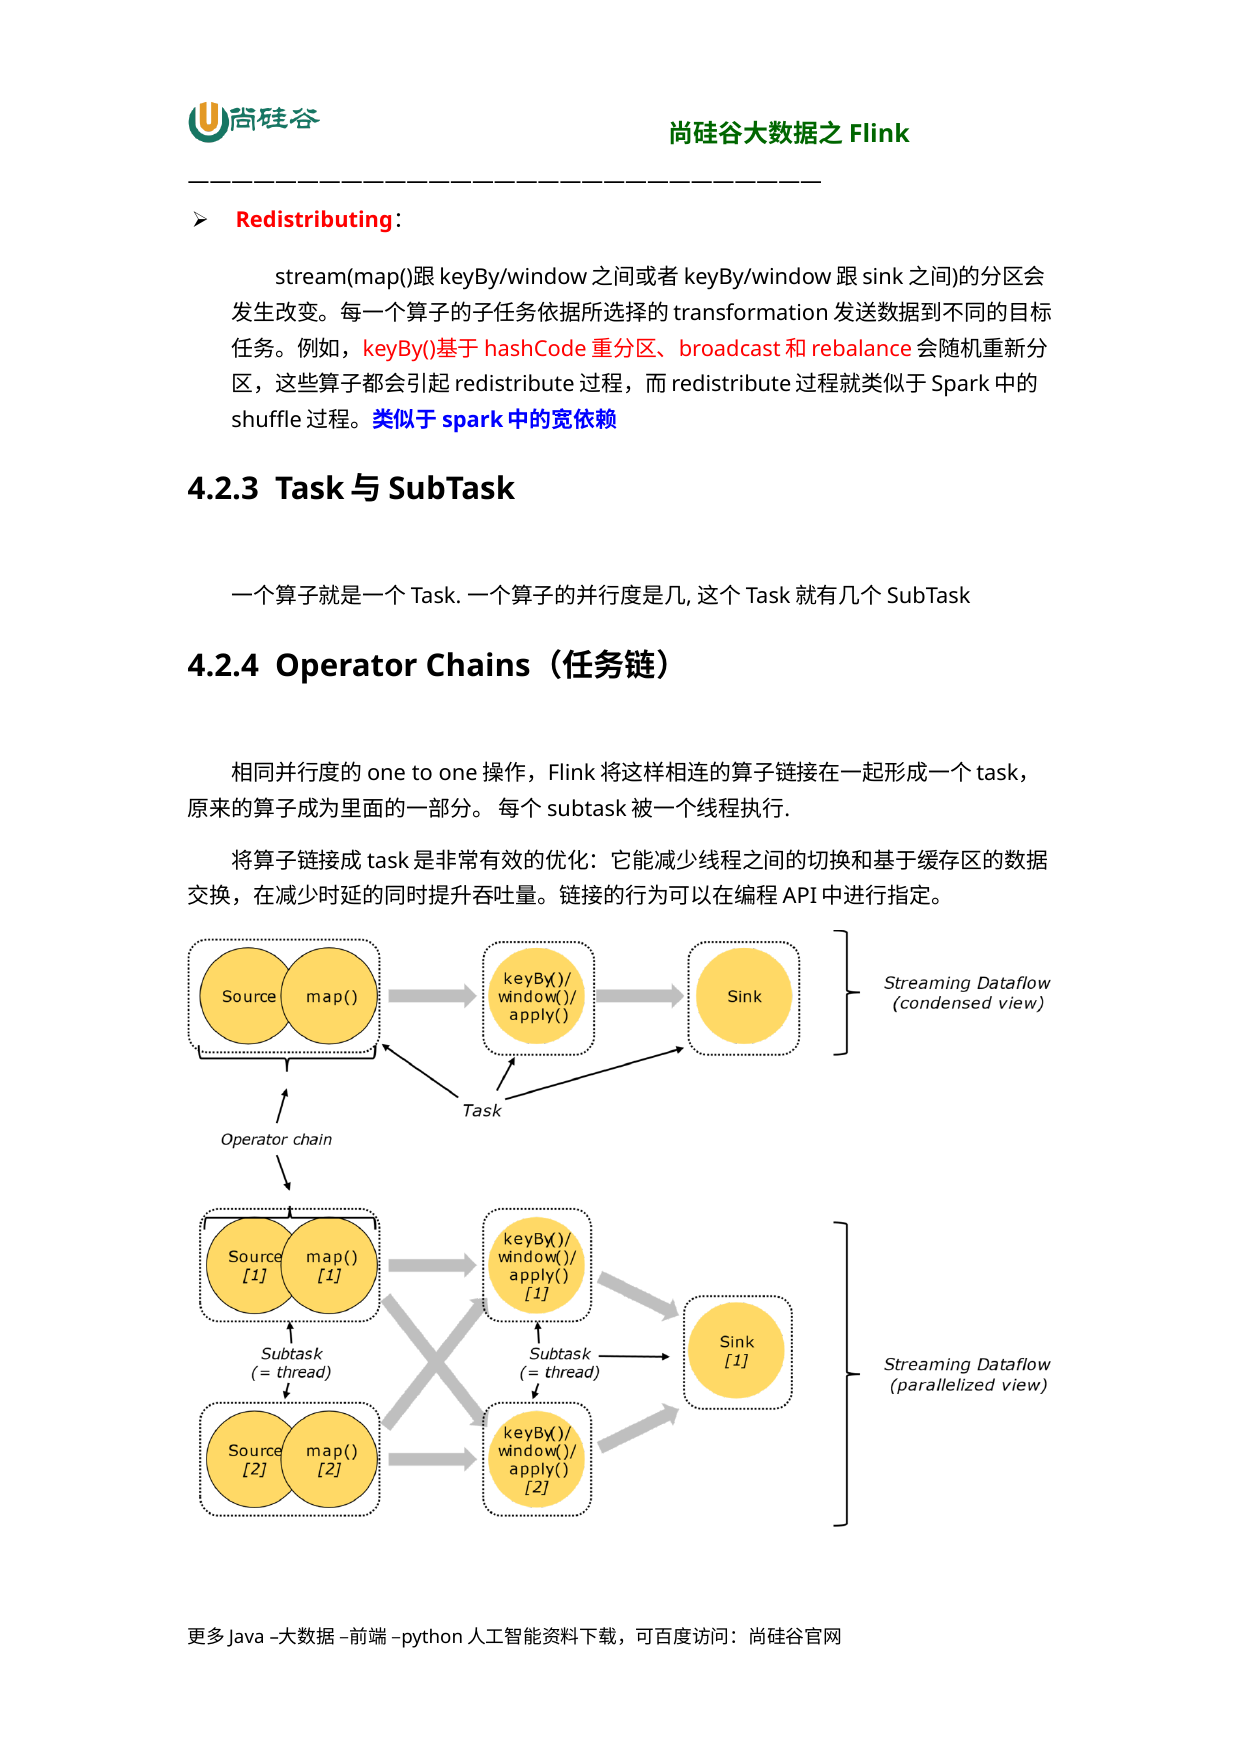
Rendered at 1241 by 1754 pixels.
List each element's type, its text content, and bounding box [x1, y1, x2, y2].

text 一个算子就是一个Task. 一个算子的并行度是几, 这个Task就有几个SubTask [187, 578, 1053, 611]
picture [187, 101, 320, 143]
subtitle Operator Chains（任务链） [187, 630, 1053, 695]
text 相同并行度的one to one操作，Flink将这样相连的算子链接在一起形成一个task，原来的算子成为里面的一部分。 每个subtask被一个线程执行. [187, 755, 1053, 823]
picture [187, 930, 1053, 1527]
text stream(map()跟keyBy/window之间或者keyBy/window跟sink之间)的分区会发生改变。每一个算子的子任务依据所选择的transformation发送数据到不同的目标任务。例如，keyBy()基于hashCode重分区、broadcast和rebalance会随机重新分区，这些算子都会引起redistribute过程，而redistribute过程就类似于Spark中的shuffle过程。类似于spark中的宽依赖 [231, 259, 1053, 434]
list Redistributing： [192, 202, 1053, 234]
text 将算子链接成task是非常有效的优化：它能减少线程之间的切换和基于缓存区的数据交换，在减少时延的同时提升吞吐量。链接的行为可以在编程API中进行指定。 [187, 842, 1053, 911]
subtitle Task与SubTask [187, 453, 1053, 518]
